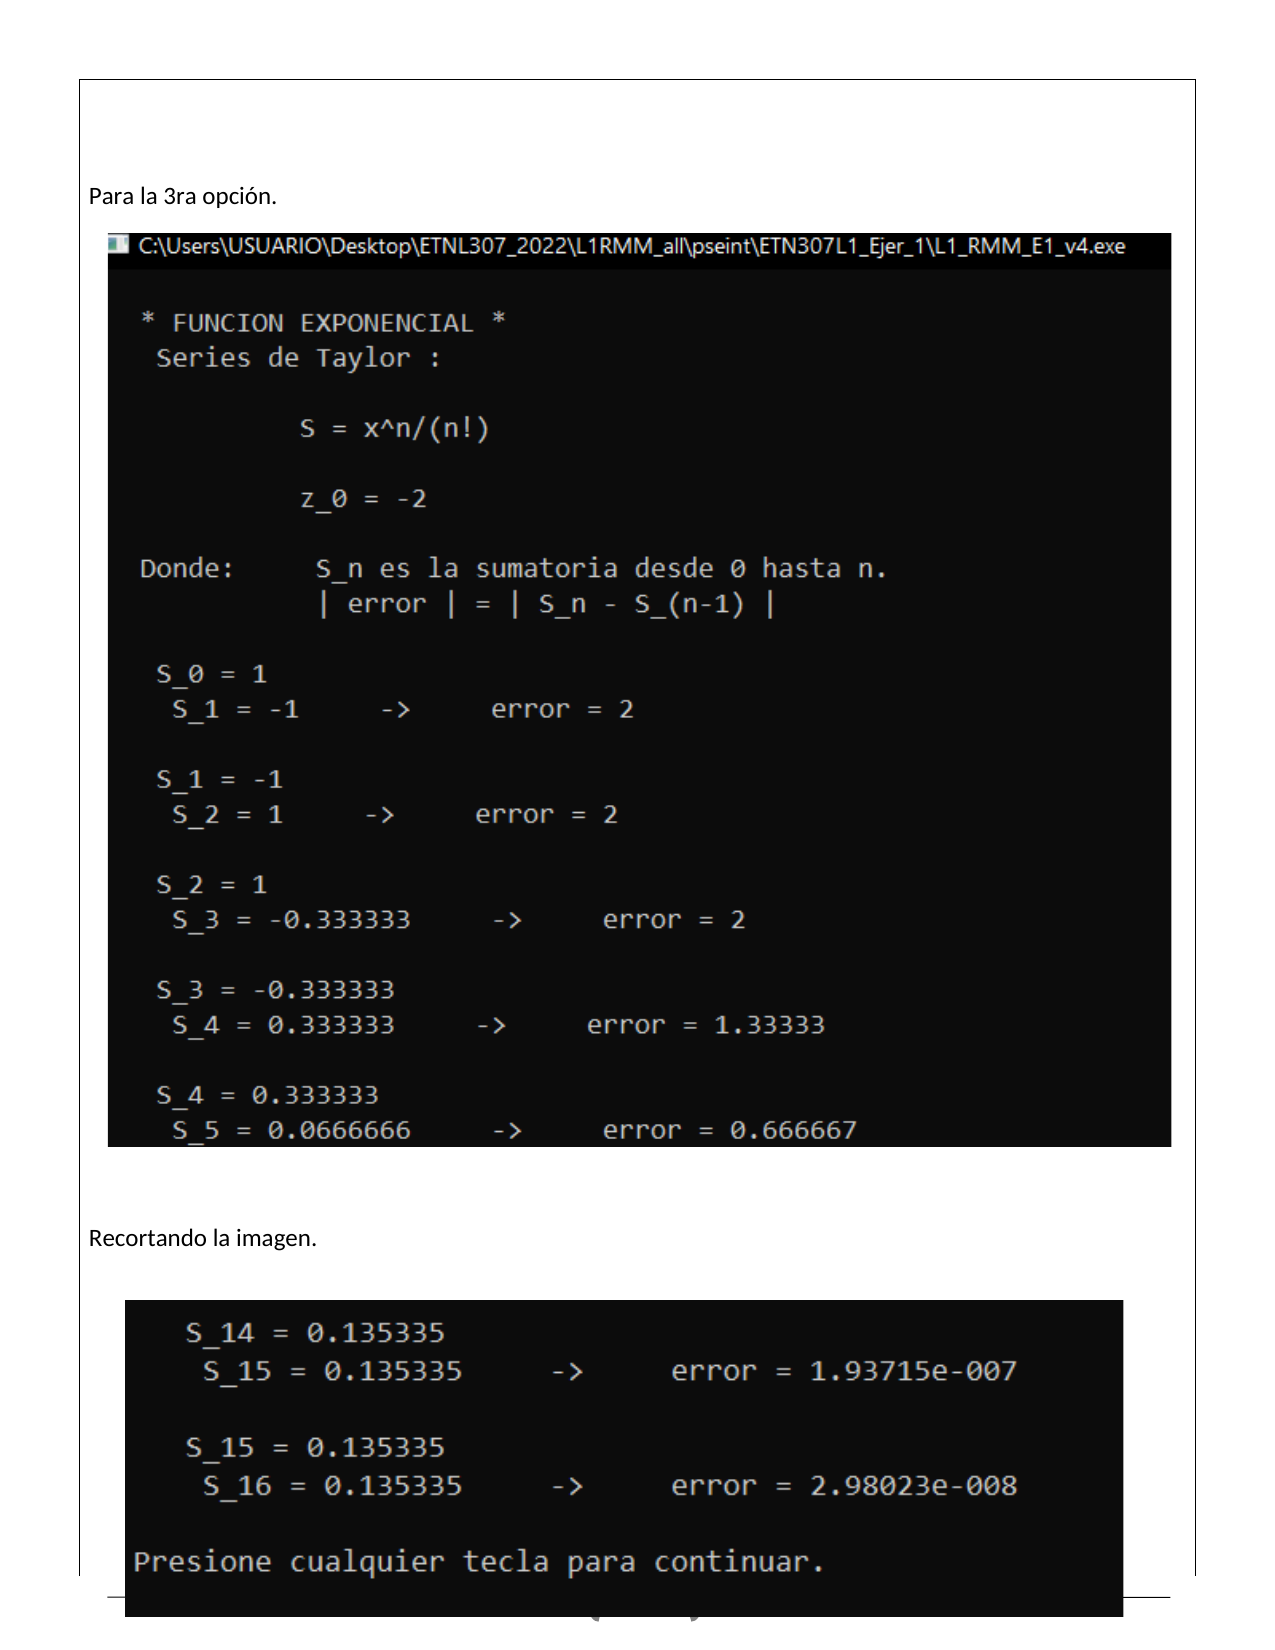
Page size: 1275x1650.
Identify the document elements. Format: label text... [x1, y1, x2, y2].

text Recortando la imagen. [89, 1222, 1186, 1253]
text Para la 3ra opción. [89, 180, 1186, 211]
picture [107, 233, 1172, 1147]
picture [125, 1300, 1124, 1617]
